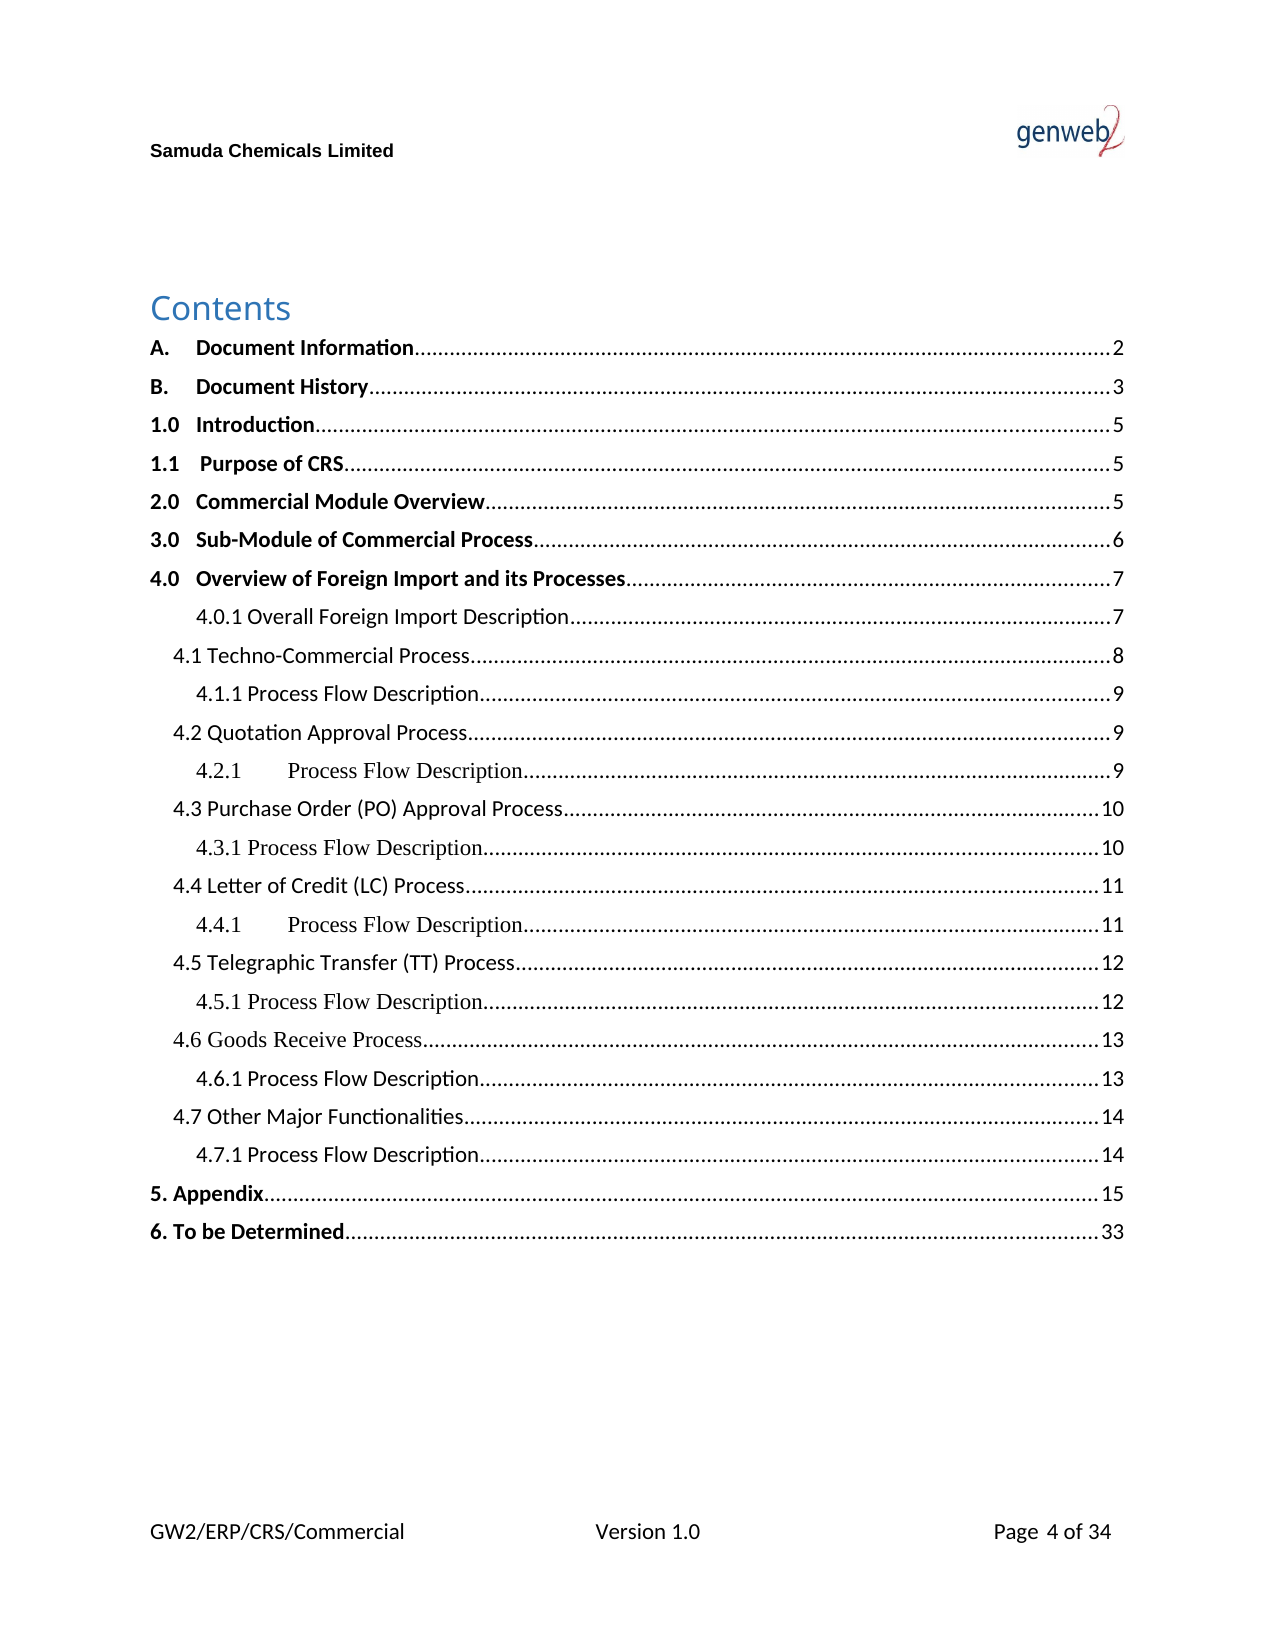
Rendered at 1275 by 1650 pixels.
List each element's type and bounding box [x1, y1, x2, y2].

picture [1017, 105, 1125, 158]
